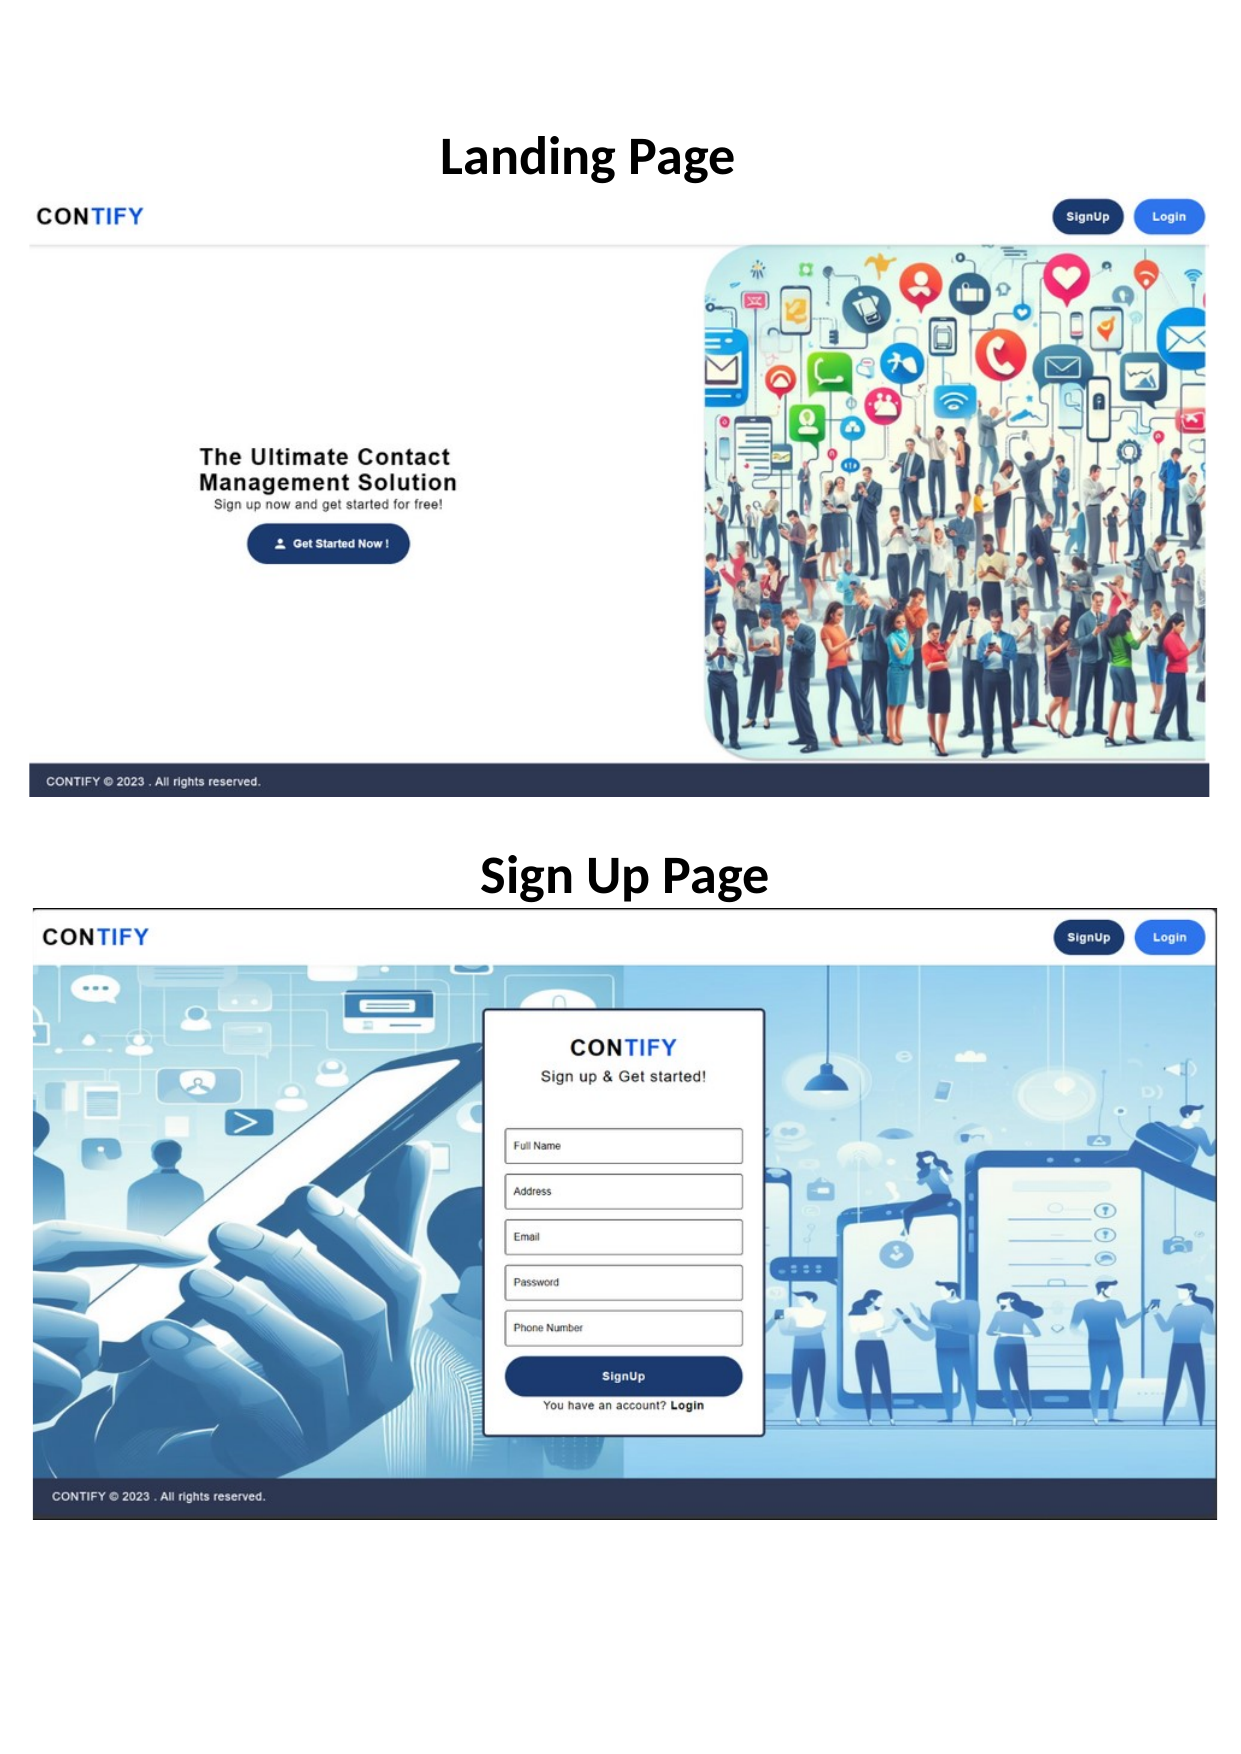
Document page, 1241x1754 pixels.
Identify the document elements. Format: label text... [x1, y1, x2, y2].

picture [28, 192, 1208, 796]
picture [32, 908, 1218, 1520]
text Landing Page [441, 122, 1222, 188]
